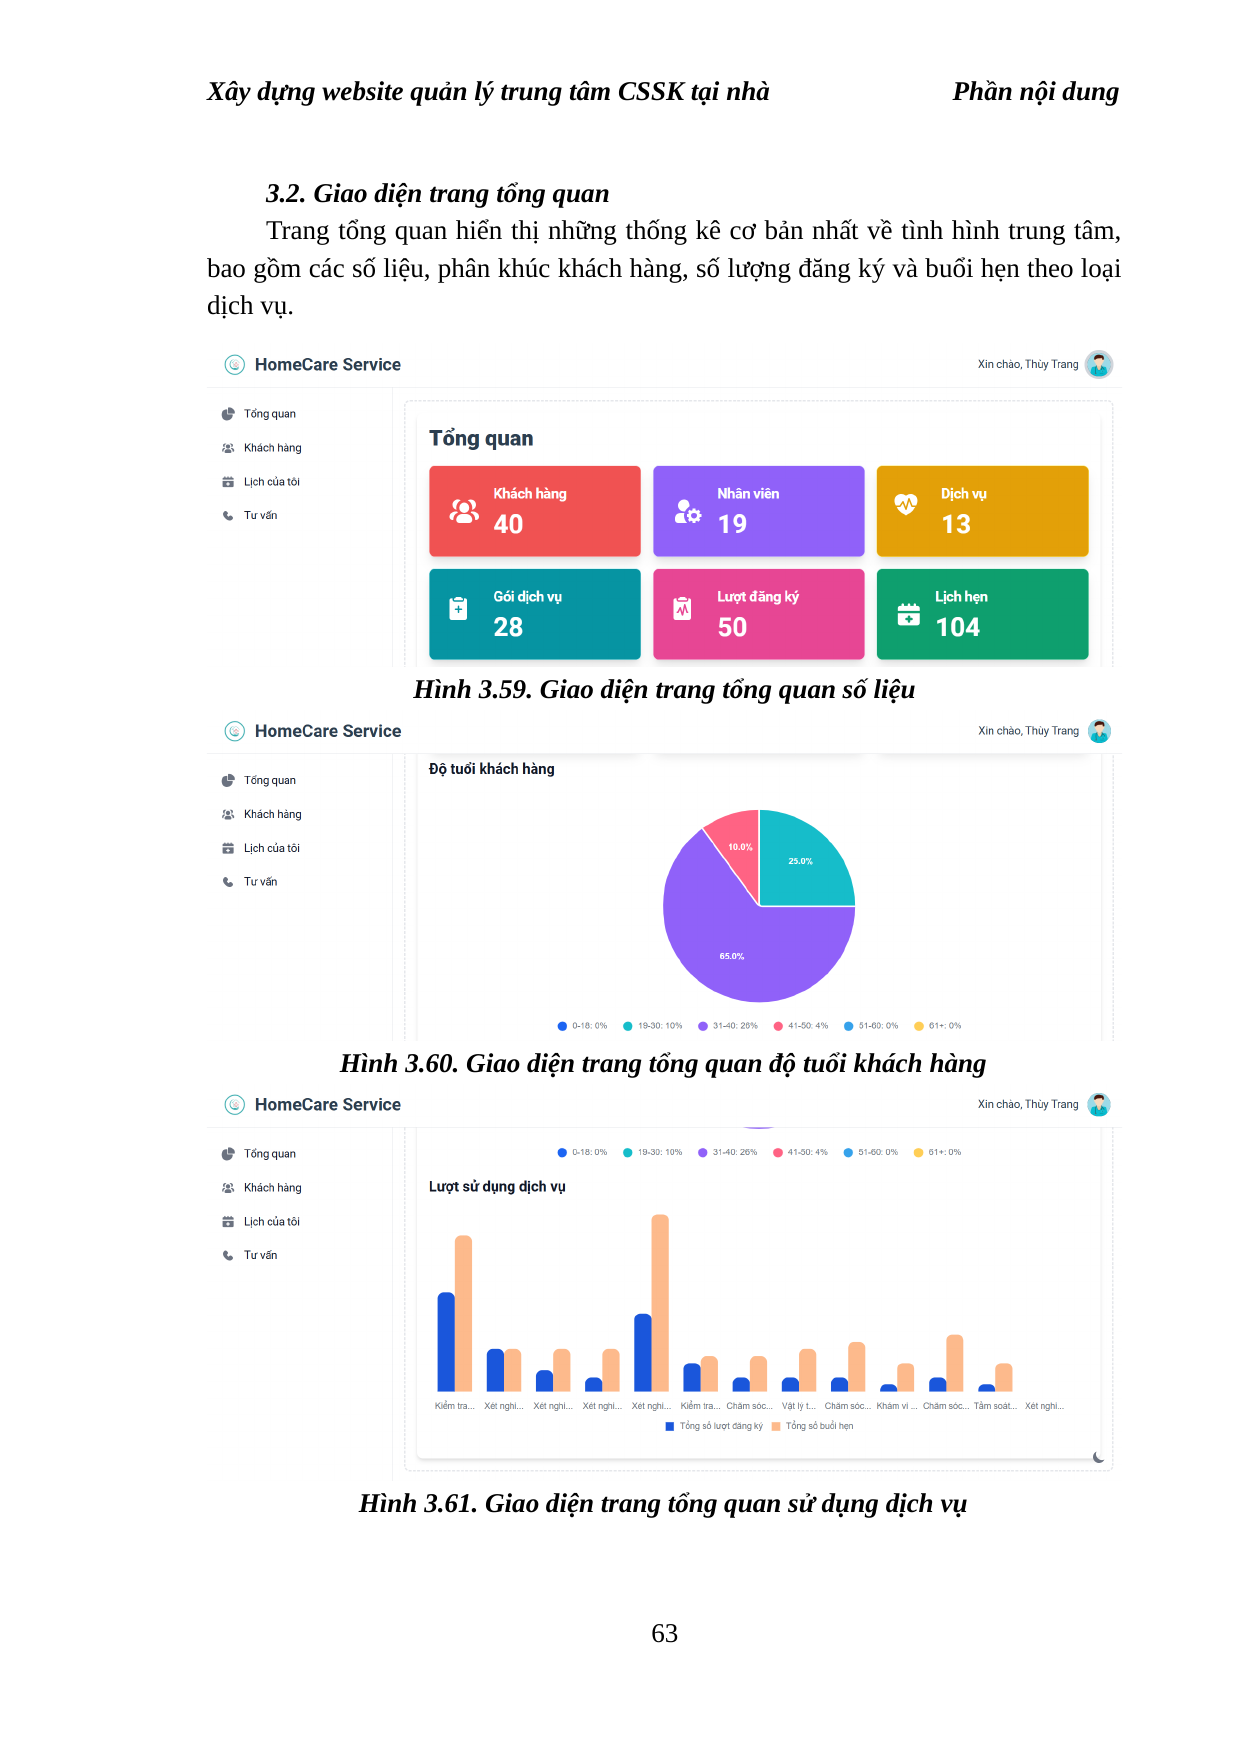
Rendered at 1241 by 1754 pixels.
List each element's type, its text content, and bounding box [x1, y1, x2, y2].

picture [206, 1084, 1123, 1481]
picture [206, 343, 1123, 667]
picture [206, 710, 1123, 1041]
text Trang tổng quan hiển thị những thống kê cơ bản nhất về tình hình trung tâm, bao gồm các số liệu, phân khúc khách hàng, số lượng đăng ký và buổi hẹn theo loại dịch vụ. [207, 214, 1122, 320]
subtitle Giao diện trang tổng quan [207, 177, 1122, 208]
